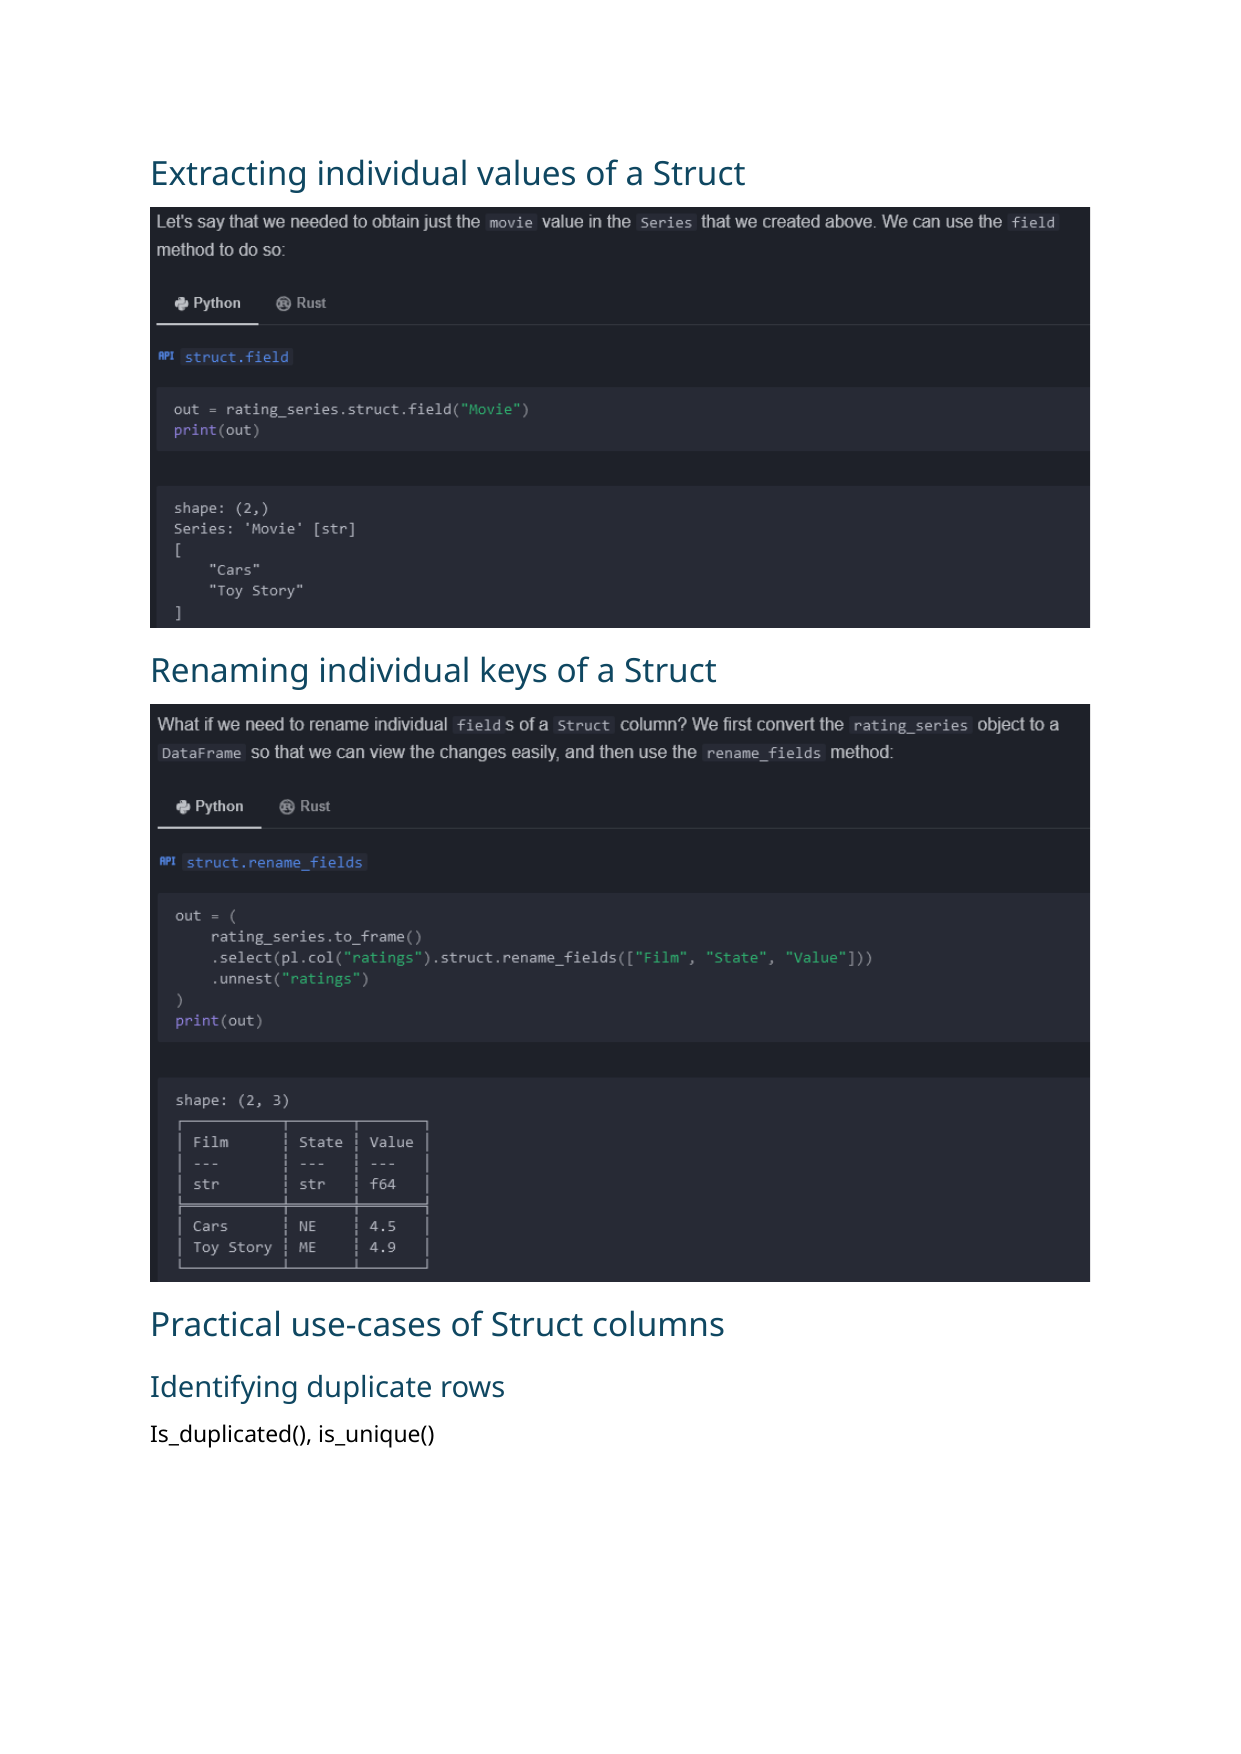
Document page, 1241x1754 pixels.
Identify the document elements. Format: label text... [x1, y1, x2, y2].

picture [150, 207, 1091, 628]
picture [150, 704, 1091, 1282]
subtitle Practical use-cases of Struct columns [150, 1301, 1090, 1346]
subtitle Identifying duplicate rows [150, 1366, 1090, 1406]
subtitle Extracting individual values of a Struct [150, 150, 1090, 195]
subtitle Renaming individual keys of a Struct [150, 647, 1090, 693]
text Is_duplicated(), is_unique() [150, 1418, 1090, 1449]
